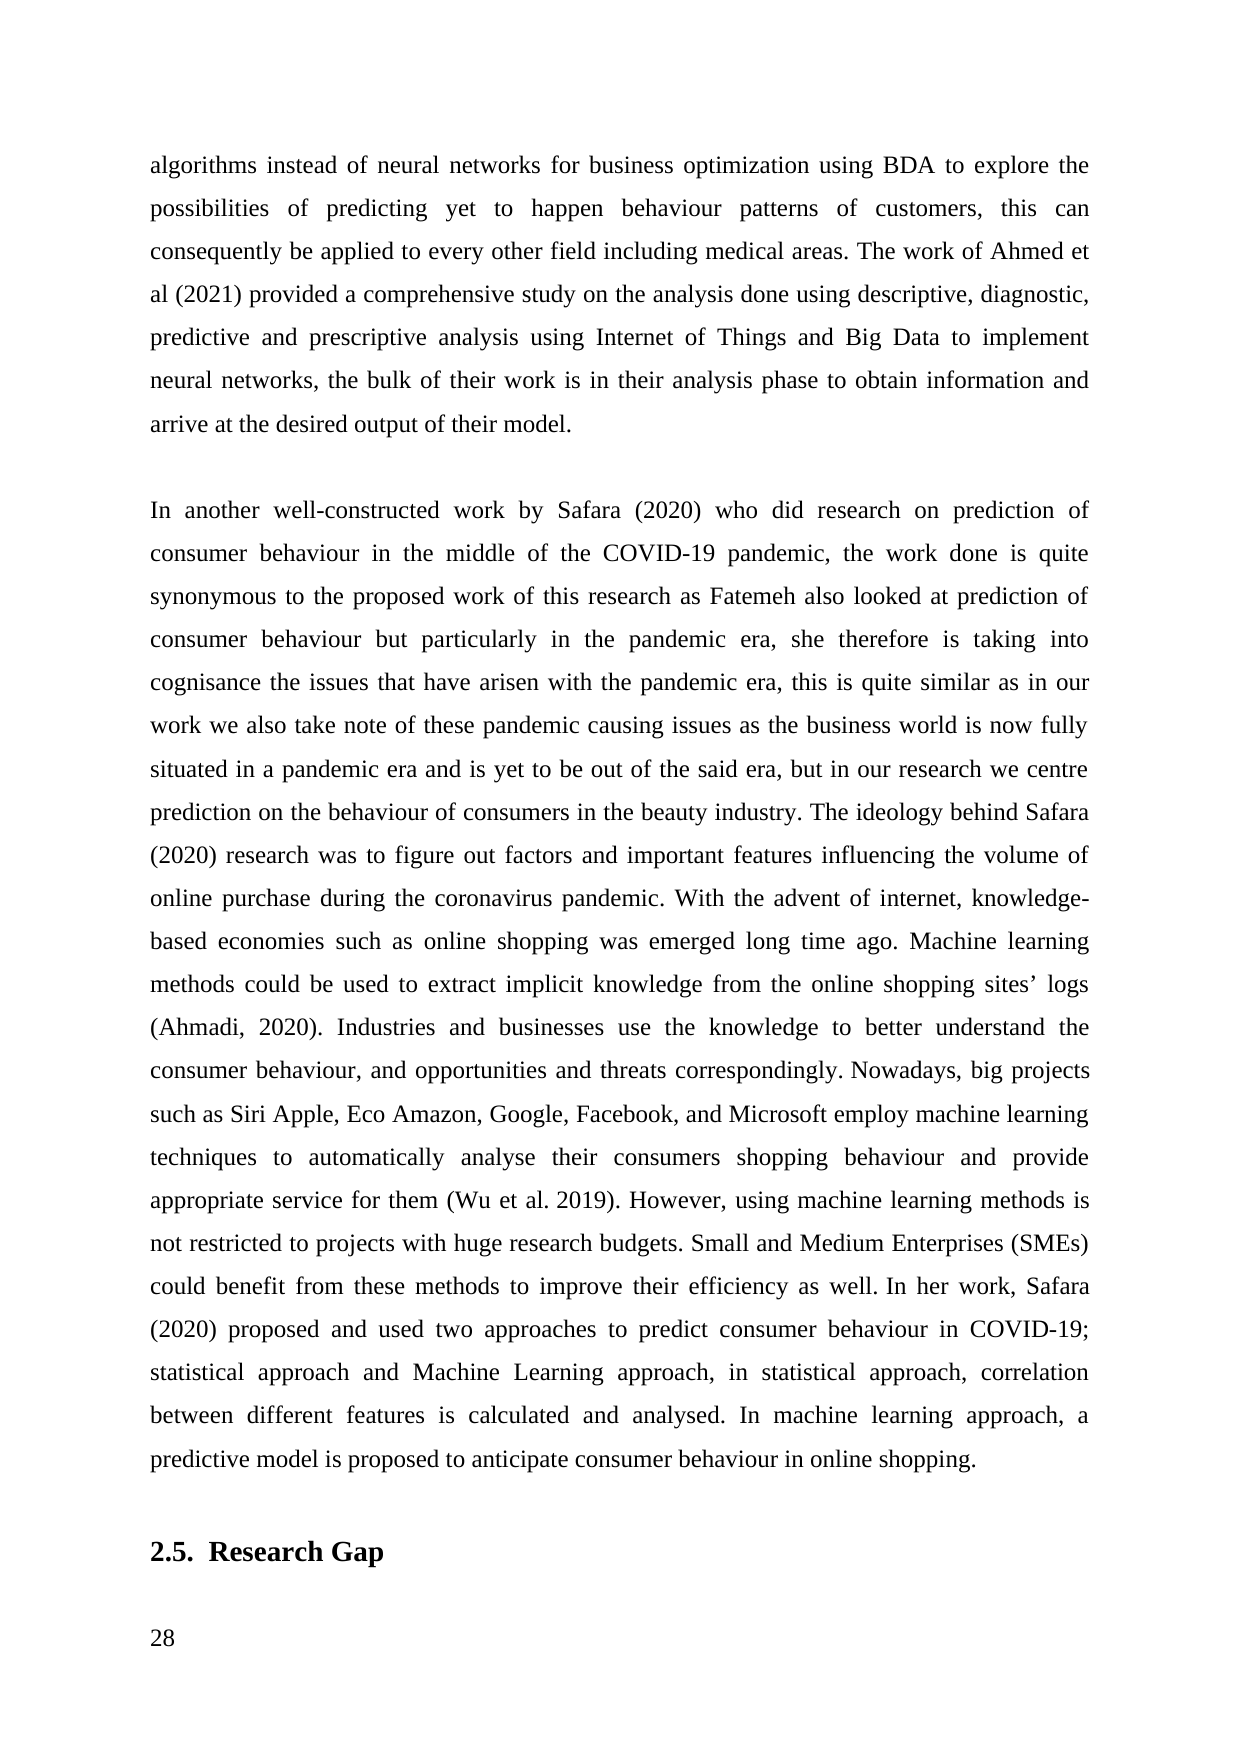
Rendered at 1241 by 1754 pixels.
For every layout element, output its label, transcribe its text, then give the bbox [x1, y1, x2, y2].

subtitle 2.5. Research Gap [150, 1534, 1090, 1568]
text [150, 150, 1090, 437]
text In another well-constructed work by Safara (2020) who did research on prediction of consumer behaviour in the middle of the COVID-19 pandemic, the work done is quite synonymous to the proposed work of this research as Fatemeh also looked at prediction of consumer behaviour but particularly in the pandemic era, she therefore is taking into cognisance the issues that have arisen with the pandemic era, this is quite similar as in our work we also take note of these pandemic causing issues as the business world is now fully situated in a pandemic era and is yet to be out of the said era, but in our research we centre prediction on the behaviour of consumers in the beauty industry. The ideology behind Safara (2020) research was to figure out factors and important features influencing the volume of online purchase during the coronavirus pandemic. With the advent of internet, knowledge-based economies such as online shopping was emerged long time ago. Machine learning methods could be used to extract implicit knowledge from the online shopping sites’ logs (Ahmadi, 2020). Industries and businesses use the knowledge to better understand the consumer behaviour, and opportunities and threats correspondingly. Nowadays, big projects such as Siri Apple, Eco Amazon, Google, Facebook, and Microsoft employ machine learning techniques to automatically analyse their consumers shopping behaviour and provide appropriate service for them (Wu et al. 2019). However, using machine learning methods is not restricted to projects with huge research budgets. Small and Medium Enterprises (SMEs) could benefit from these methods to improve their efficiency as well. In her work, Safara (2020) proposed and used two approaches to predict consumer behaviour in COVID-19; statistical approach and Machine Learning approach, in statistical approach, correlation between different features is calculated and analysed. In machine learning approach, a predictive model is proposed to anticipate consumer behaviour in online shopping. [150, 495, 1090, 1472]
